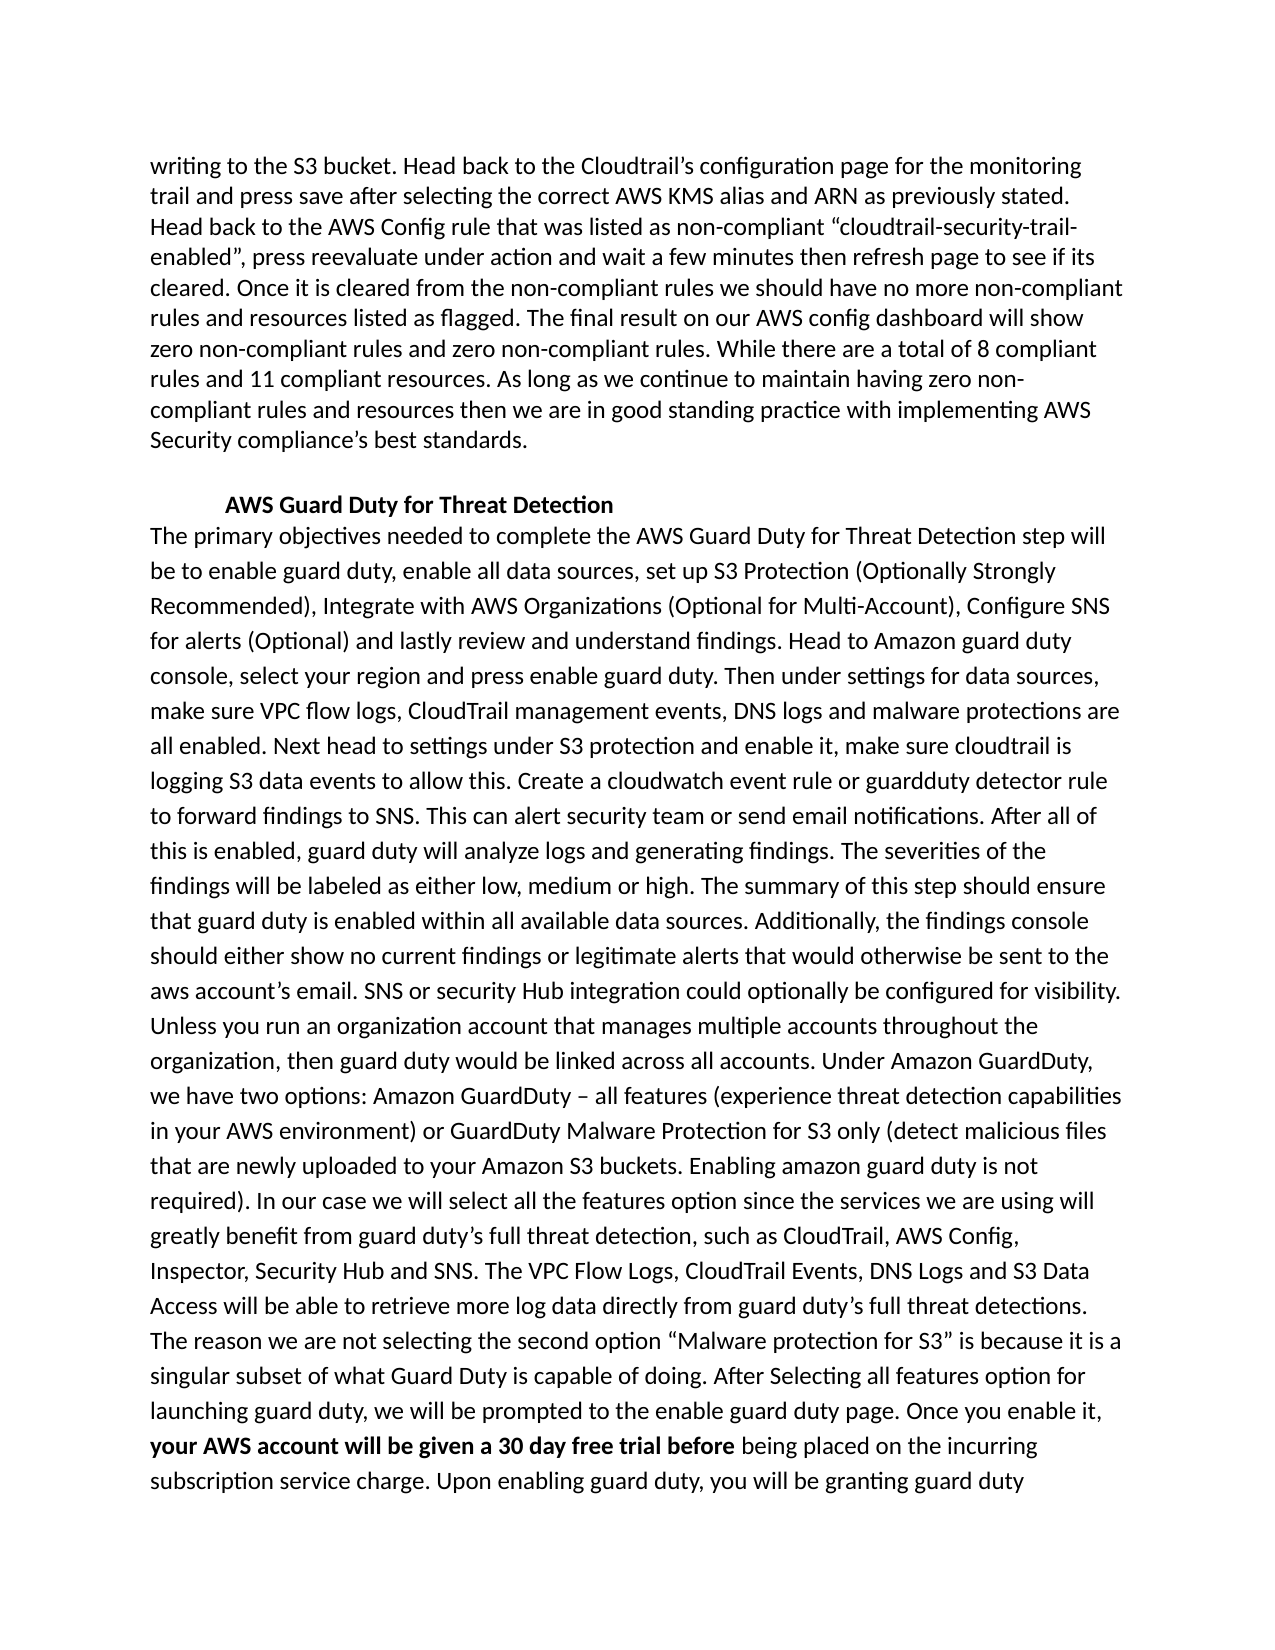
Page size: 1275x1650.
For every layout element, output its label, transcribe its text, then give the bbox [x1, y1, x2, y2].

text AWS Guard Duty for Threat Detection [150, 489, 1125, 520]
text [150, 520, 1125, 1495]
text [150, 150, 1125, 455]
